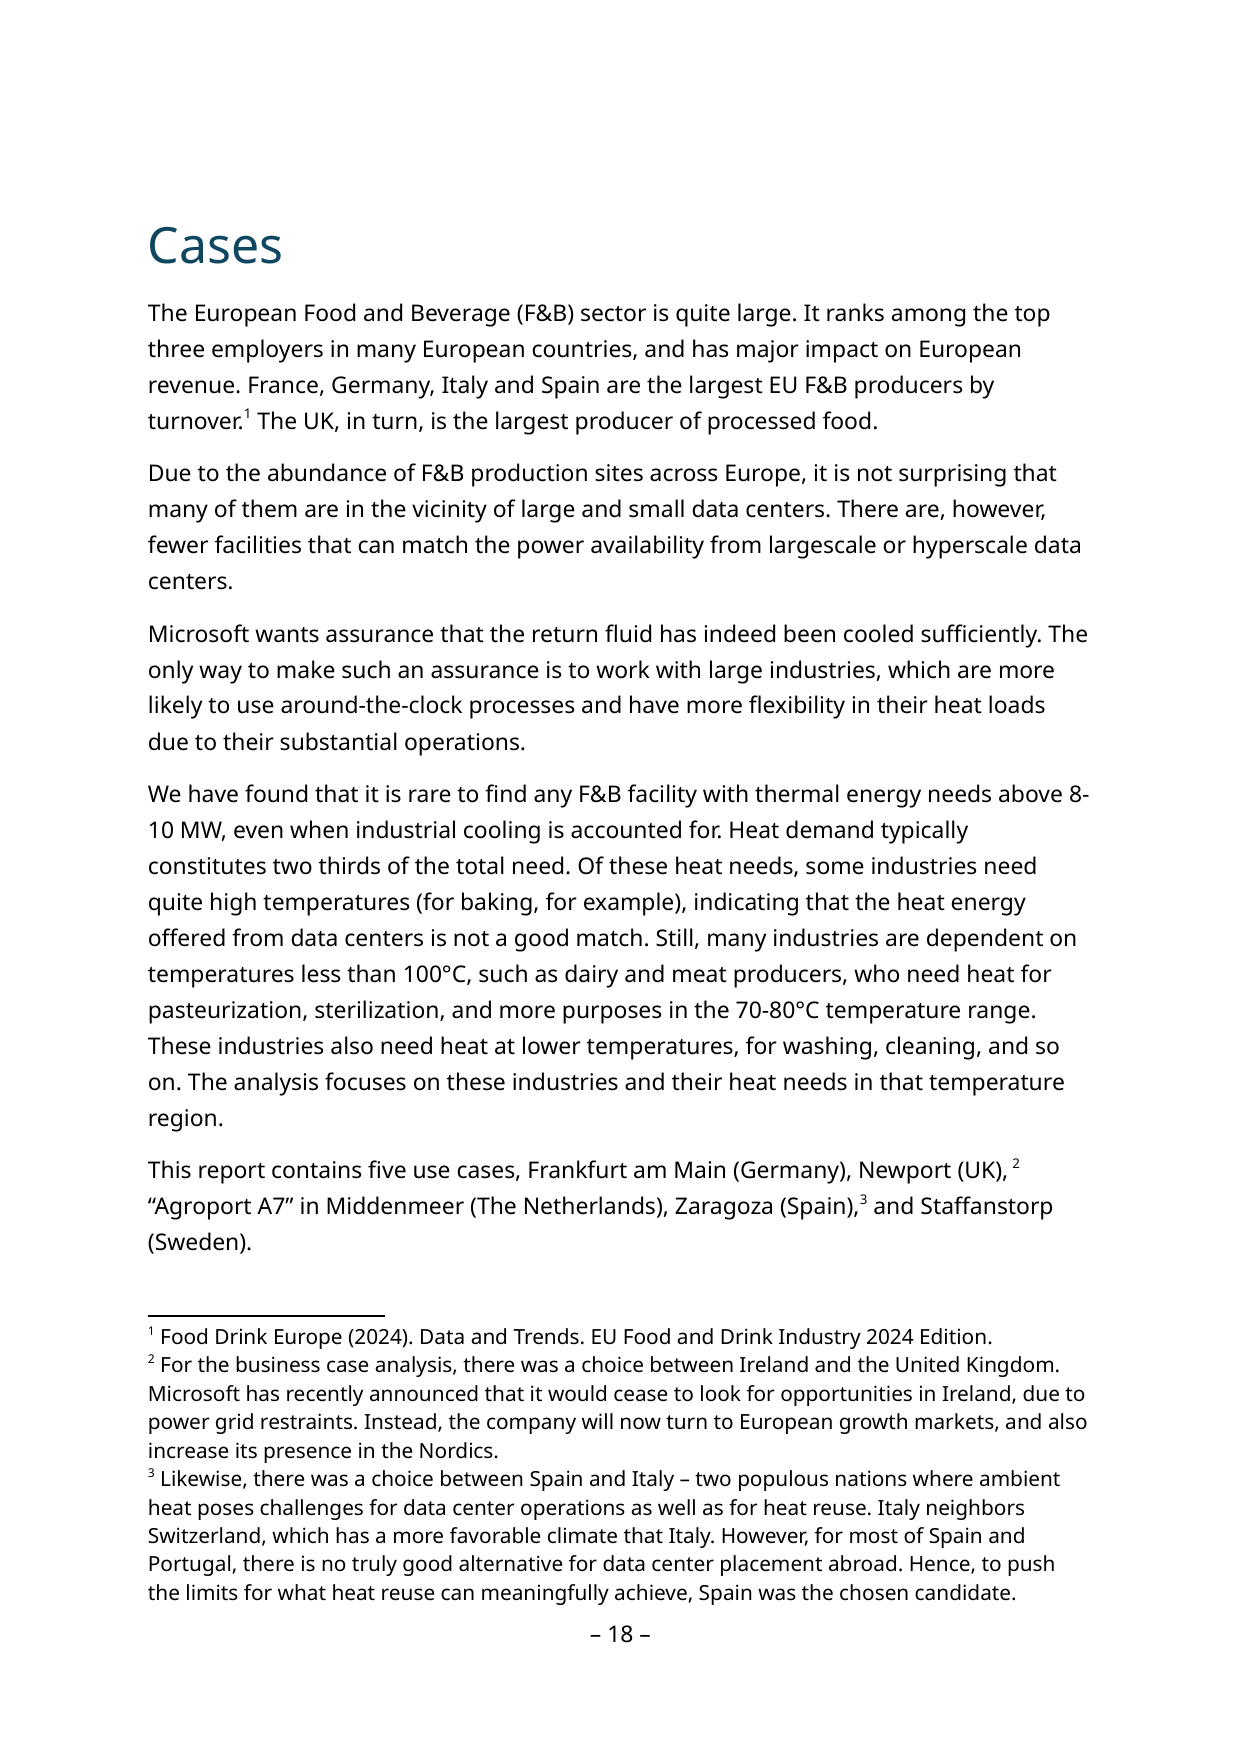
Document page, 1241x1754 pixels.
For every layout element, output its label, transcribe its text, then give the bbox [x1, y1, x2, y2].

subtitle Cases [148, 210, 1093, 278]
text Microsoft wants assurance that the return fluid has indeed been cooled sufficiently. The only way to make such an assurance is to work with large industries, which are more likely to use around-the-clock processes and have more flexibility in their heat loads due to their substantial operations. [148, 618, 1093, 757]
text This report contains five use cases, Frankfurt am Main (Germany), Newport (UK), “Agroport A7” in Middenmeer (The Netherlands), Zaragoza (Spain), and Staffanstorp (Sweden). [148, 1154, 1093, 1257]
text The European Food and Beverage (F&B) sector is quite large. It ranks among the top three employers in many European countries, and has major impact on European revenue. France, Germany, Italy and Spain are the largest EU F&B producers by turnover. The UK, in turn, is the largest producer of processed food. [148, 297, 1093, 436]
text Due to the abundance of F&B production sites across Europe, it is not surprising that many of them are in the vicinity of large and small data centers. There are, however, fewer facilities that can match the power availability from largescale or hyperscale data centers. [148, 457, 1093, 596]
text We have found that it is rare to find any F&B facility with thermal energy needs above 8-10 MW, even when industrial cooling is accounted for. Heat demand typically constitutes two thirds of the total need. Of these heat needs, some industries need quite high temperatures (for baking, for example), indicating that the heat energy offered from data centers is not a good match. Still, many industries are dependent on temperatures less than 100°C, such as dairy and meat producers, who need heat for pasteurization, sterilization, and more purposes in the 70-80°C temperature range. These industries also need heat at lower temperatures, for washing, cleaning, and so on. The analysis focuses on these industries and their heat needs in that temperature region. [148, 778, 1093, 1133]
